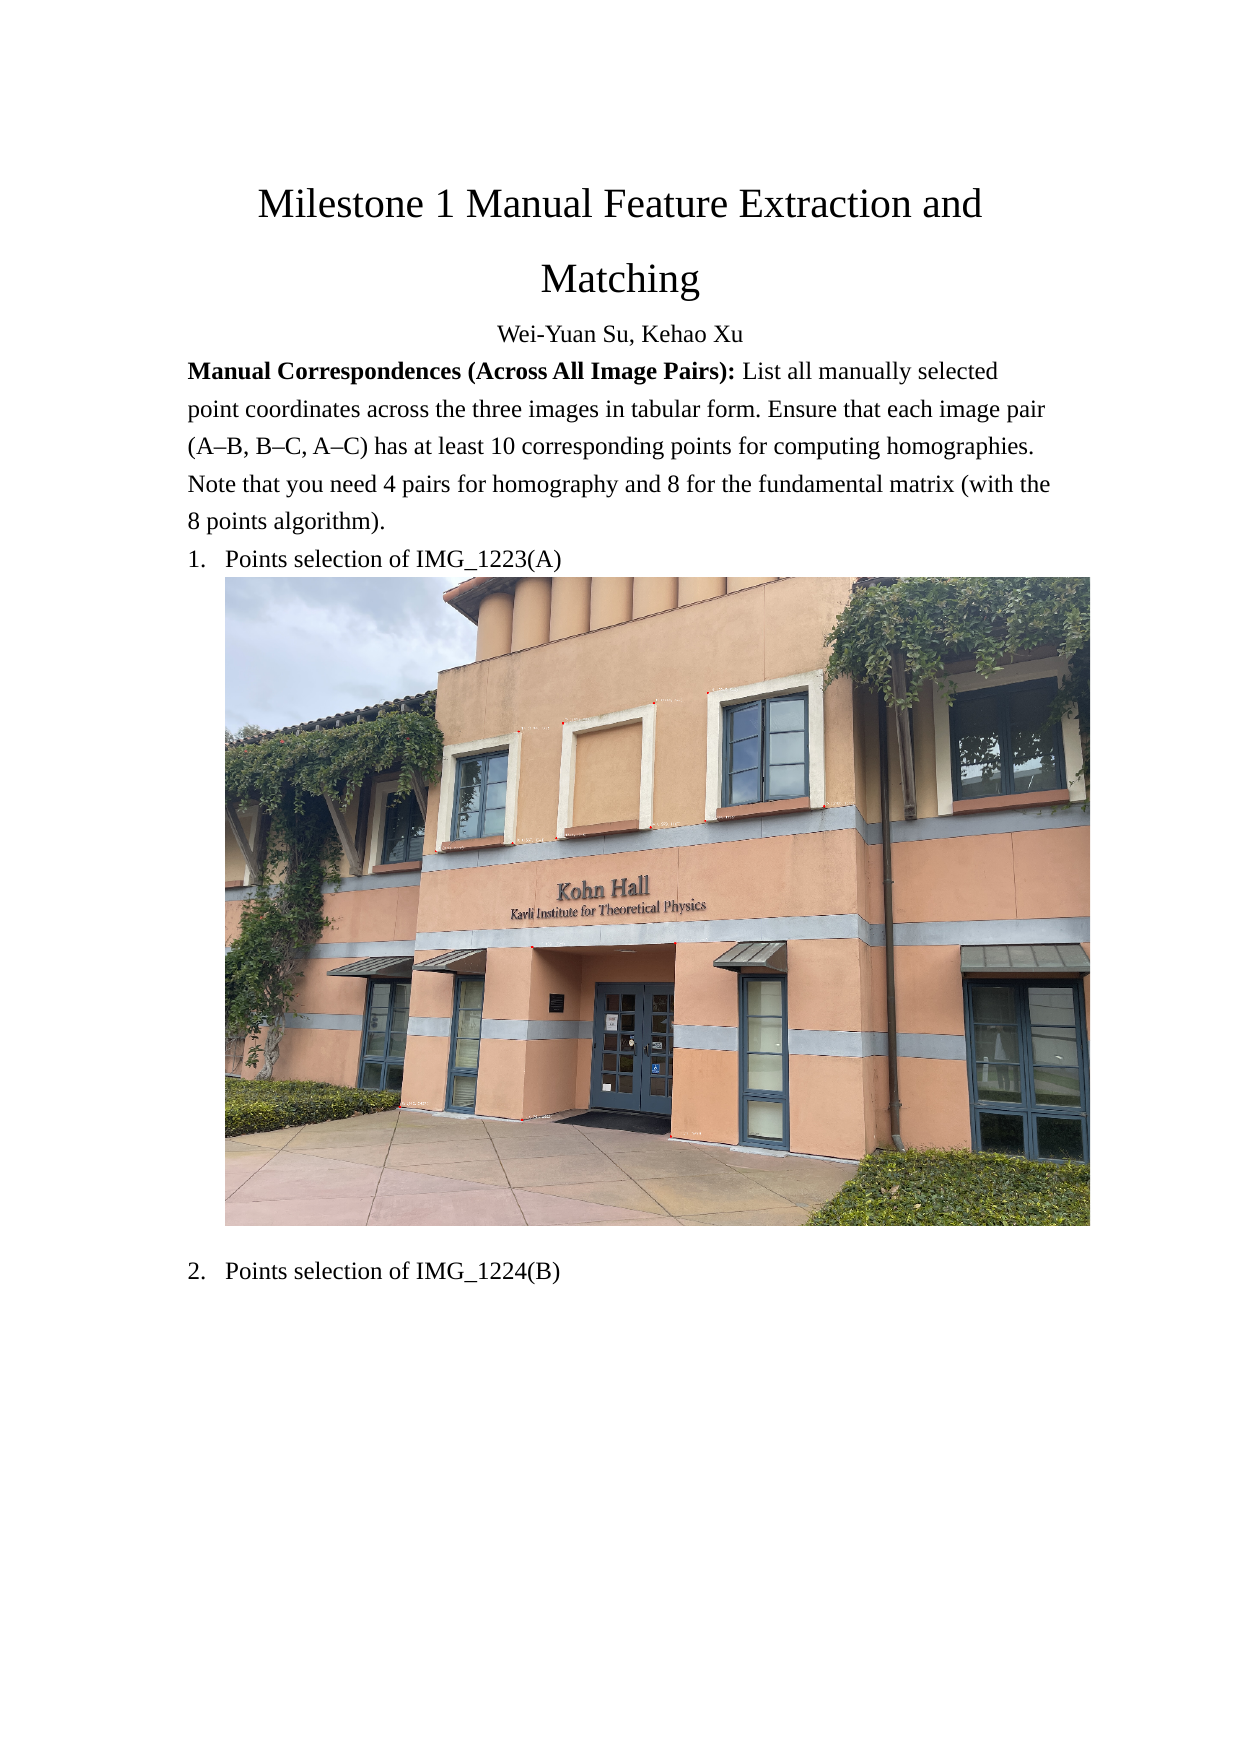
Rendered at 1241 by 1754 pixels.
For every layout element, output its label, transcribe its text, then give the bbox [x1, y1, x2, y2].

list Points selection of IMG_1224(B) [187, 1252, 1053, 1289]
text Manual Correspondences (Across All Image Pairs): List all manually selected point coordinates across the three images in tabular form. Ensure that each image pair (A–B, B–C, A–C) has at least 10 corresponding points for computing homographies. Note that you need 4 pairs for homography and 8 for the fundamental matrix (with the 8 points algorithm). [187, 352, 1053, 539]
text Milestone 1 Manual Feature Extraction and Matching [187, 164, 1053, 314]
text Wei-Yuan Su, Kehao Xu [187, 314, 1053, 352]
list Points selection of IMG_1223(A) [187, 539, 1053, 577]
picture [225, 577, 1091, 1226]
